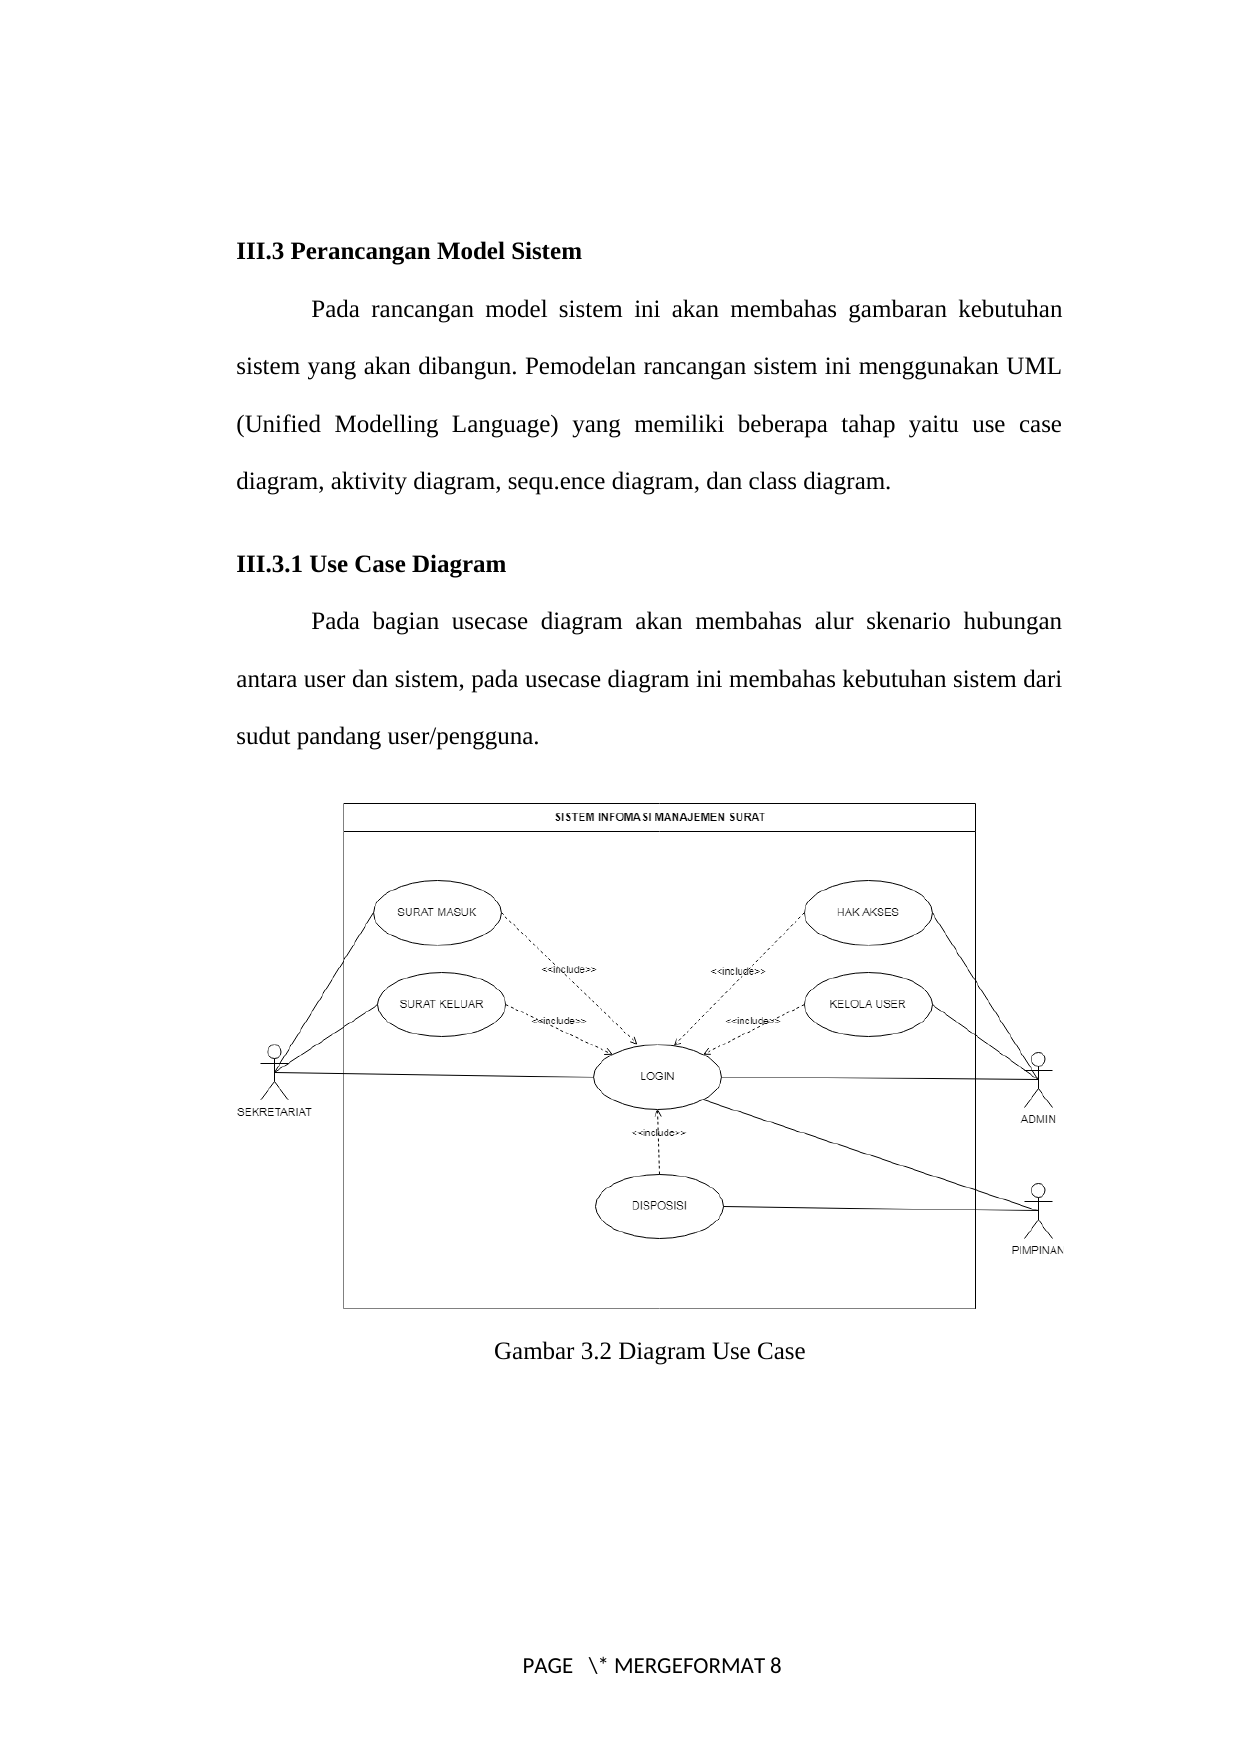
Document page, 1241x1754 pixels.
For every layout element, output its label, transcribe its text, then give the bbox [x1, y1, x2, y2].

text Pada bagian usecase diagram akan membahas alur skenario hubungan antara user dan sistem, pada usecase diagram ini membahas kebutuhan sistem dari sudut pandang user/pengguna. [236, 606, 1063, 750]
text Pada rancangan model sistem ini akan membahas gambaran kebutuhan sistem yang akan dibangun. Pemodelan rancangan sistem ini menggunakan UML (Unified Modelling Language) yang memiliki beberapa tahap yaitu use case diagram, aktivity diagram, sequ.ence diagram, dan class diagram. [236, 294, 1063, 495]
subtitle Perancangan Model Sistem [236, 236, 1063, 265]
subtitle Use Case Diagram [236, 549, 1063, 577]
picture [236, 803, 1064, 1309]
text Gambar 3.2 Diagram Use Case [236, 1336, 1063, 1365]
